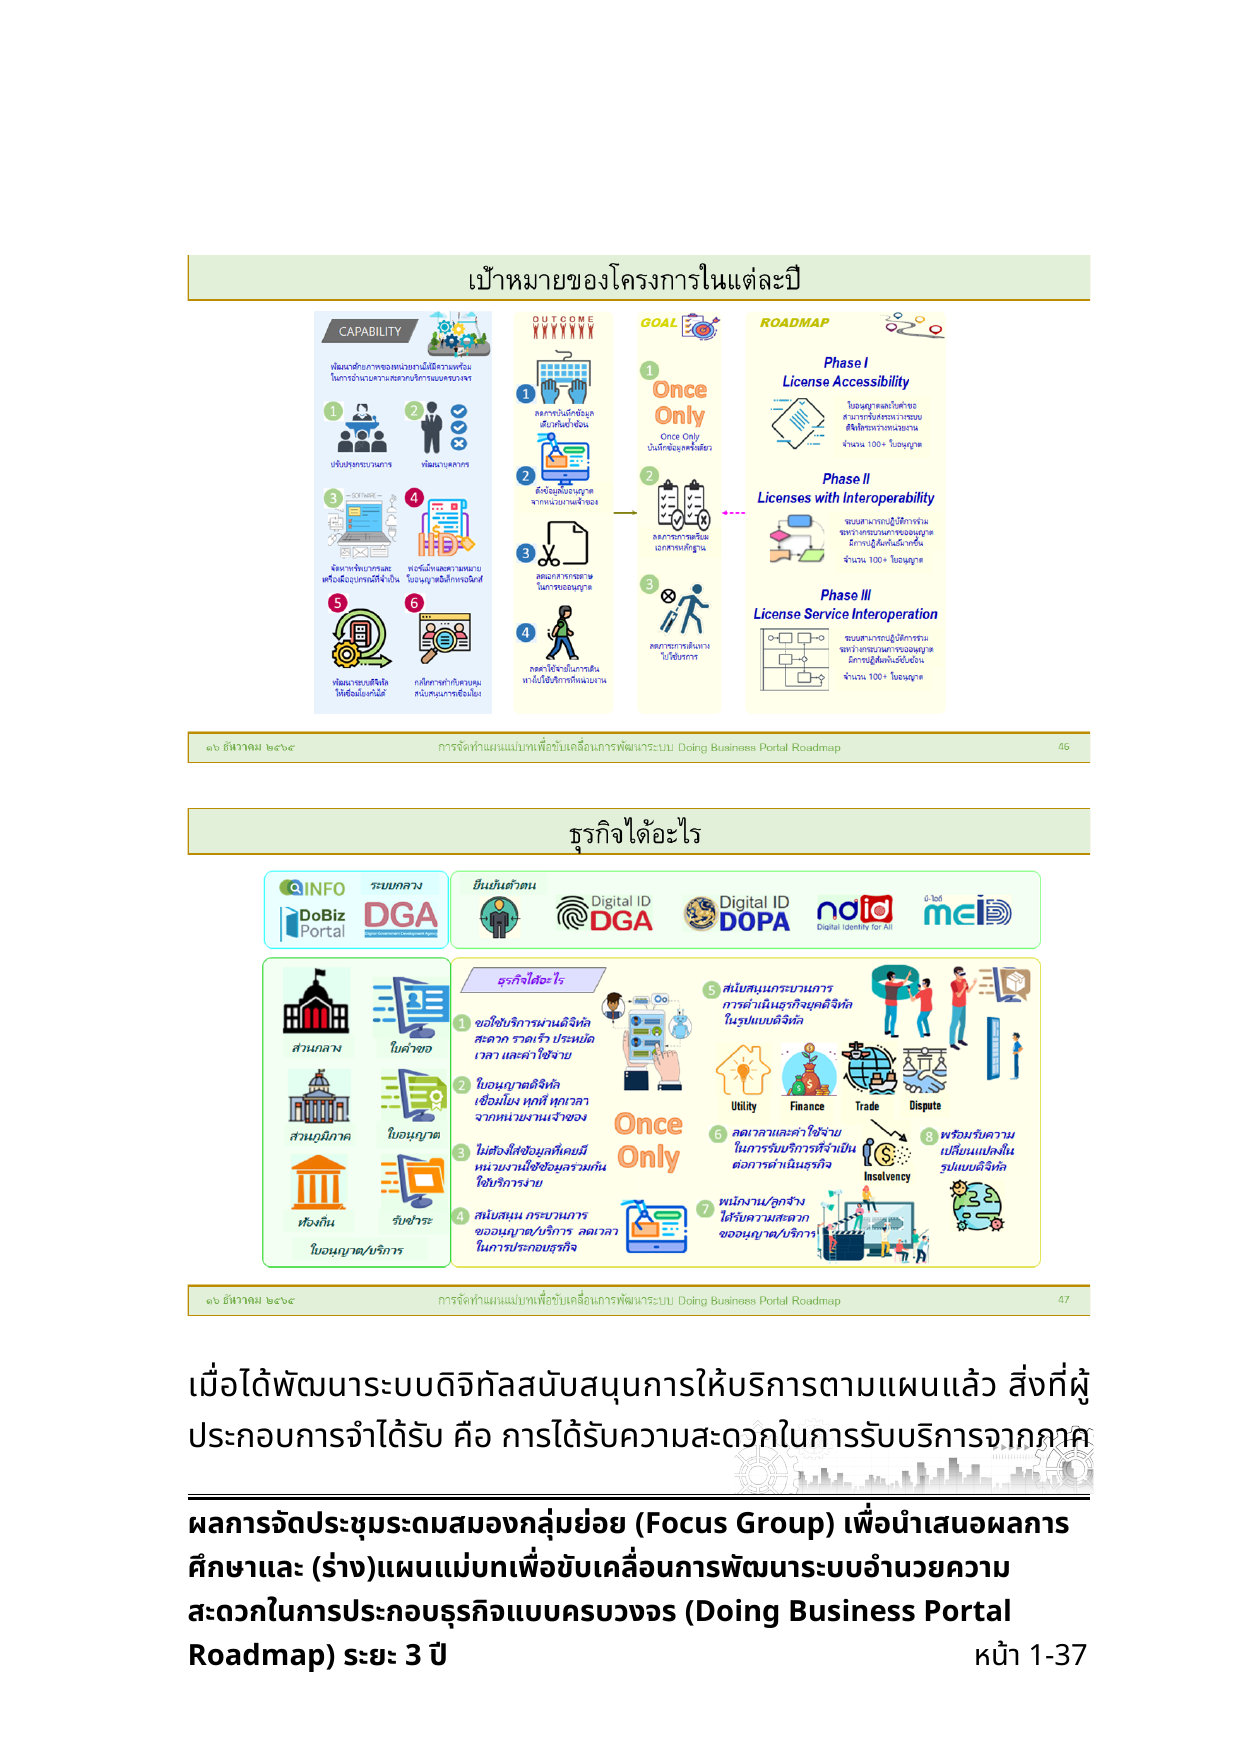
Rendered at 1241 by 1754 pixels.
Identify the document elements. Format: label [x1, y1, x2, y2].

picture [187, 255, 1091, 763]
picture [187, 808, 1091, 1316]
picture [734, 1416, 1094, 1494]
text [187, 1361, 1090, 1462]
